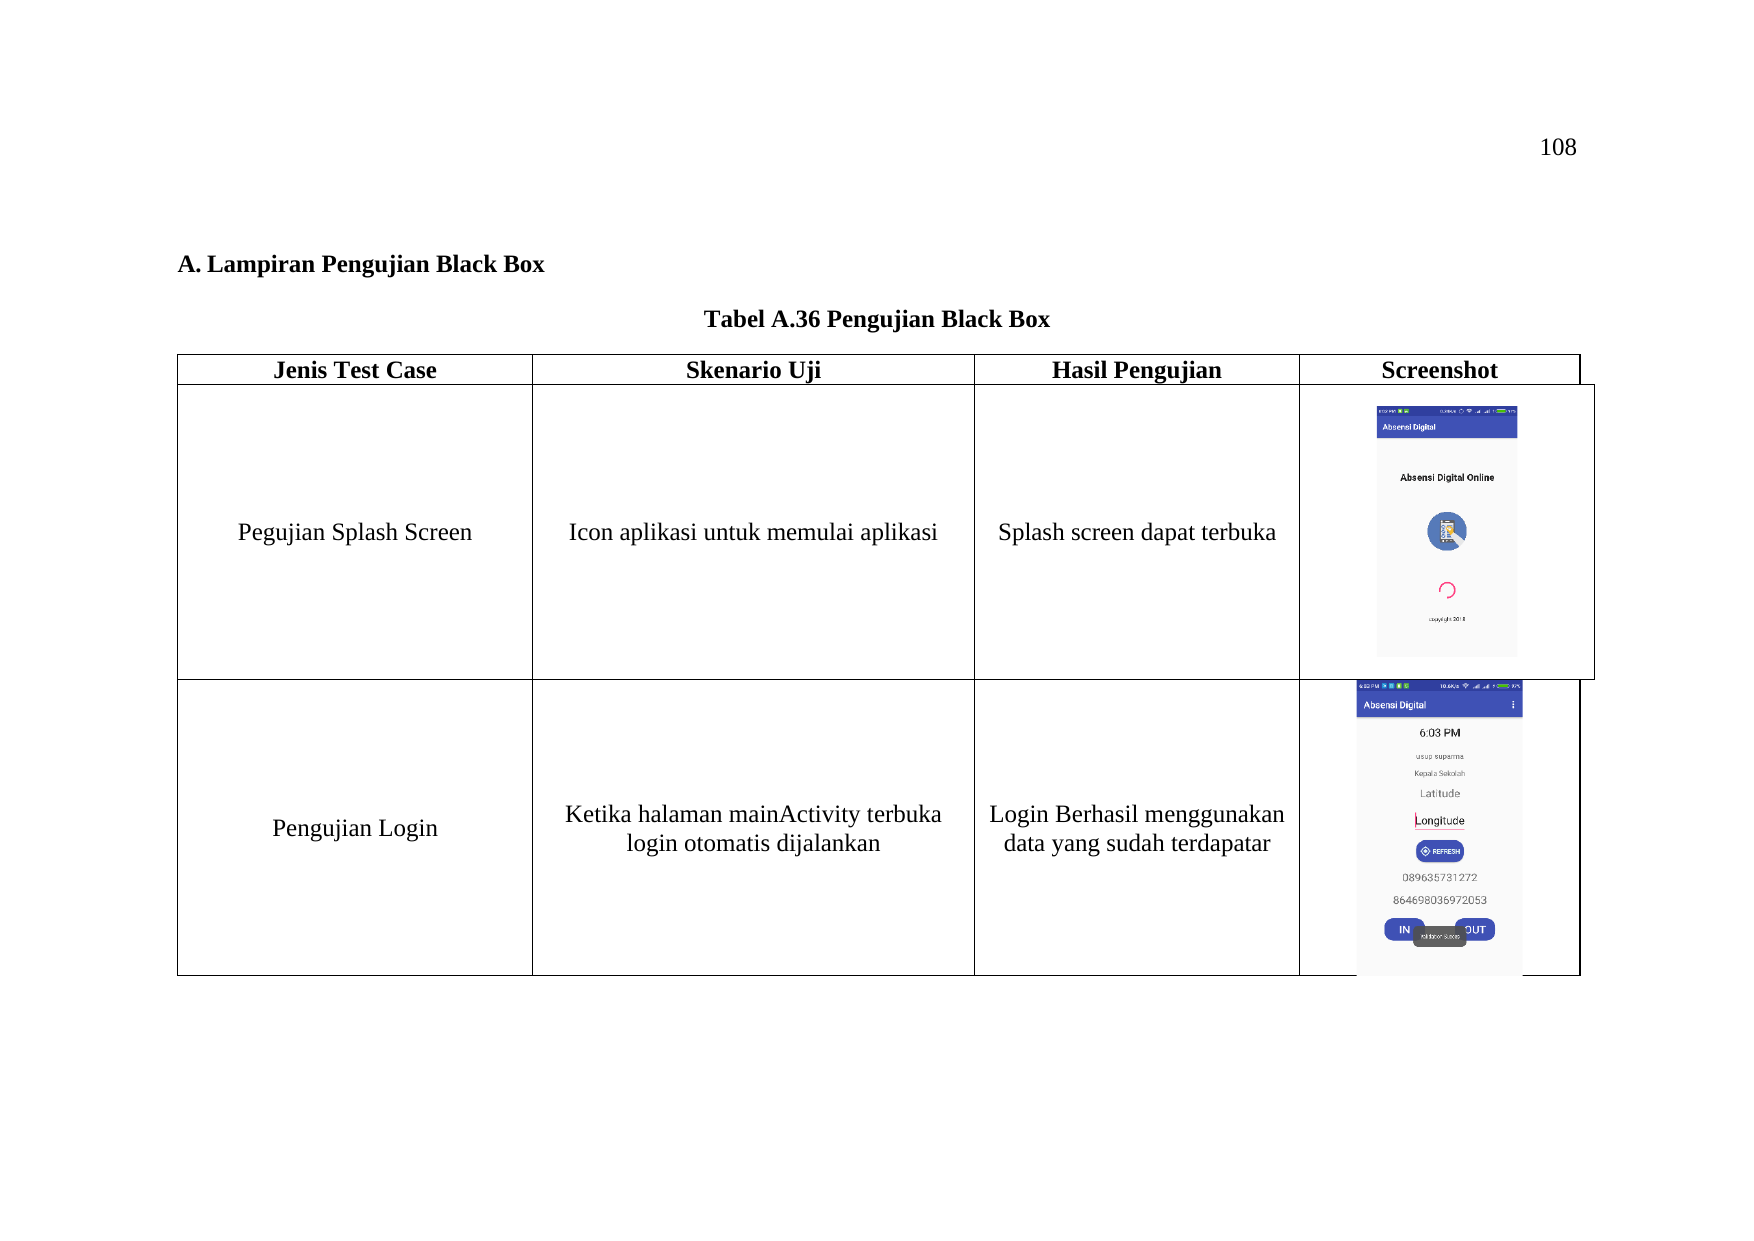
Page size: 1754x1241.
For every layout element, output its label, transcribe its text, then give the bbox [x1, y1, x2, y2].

table_cell [1300, 680, 1356, 975]
table_header Skenario Uji [533, 355, 974, 384]
picture [1356, 680, 1523, 976]
table_header Screenshot [1300, 355, 1579, 384]
table_cell Splash screen dapat terbuka [975, 385, 1299, 679]
table_cell Login Berhasil menggunakan data yang sudah terdapatar [975, 680, 1299, 975]
table_cell Ketika halaman mainActivity terbuka login otomatis dijalankan [533, 680, 974, 975]
table_cell [1523, 680, 1579, 975]
text Lampiran Pengujian Black Box [177, 249, 1577, 277]
table_cell Pegujian Splash Screen [178, 385, 532, 679]
picture [1376, 406, 1518, 657]
table_cell Pengujian Login [178, 680, 532, 975]
table_header Hasil Pengujian [975, 355, 1299, 384]
table_cell [1300, 385, 1594, 679]
table_cell Icon aplikasi untuk memulai aplikasi [533, 385, 974, 679]
table_header Jenis Test Case [178, 355, 532, 384]
